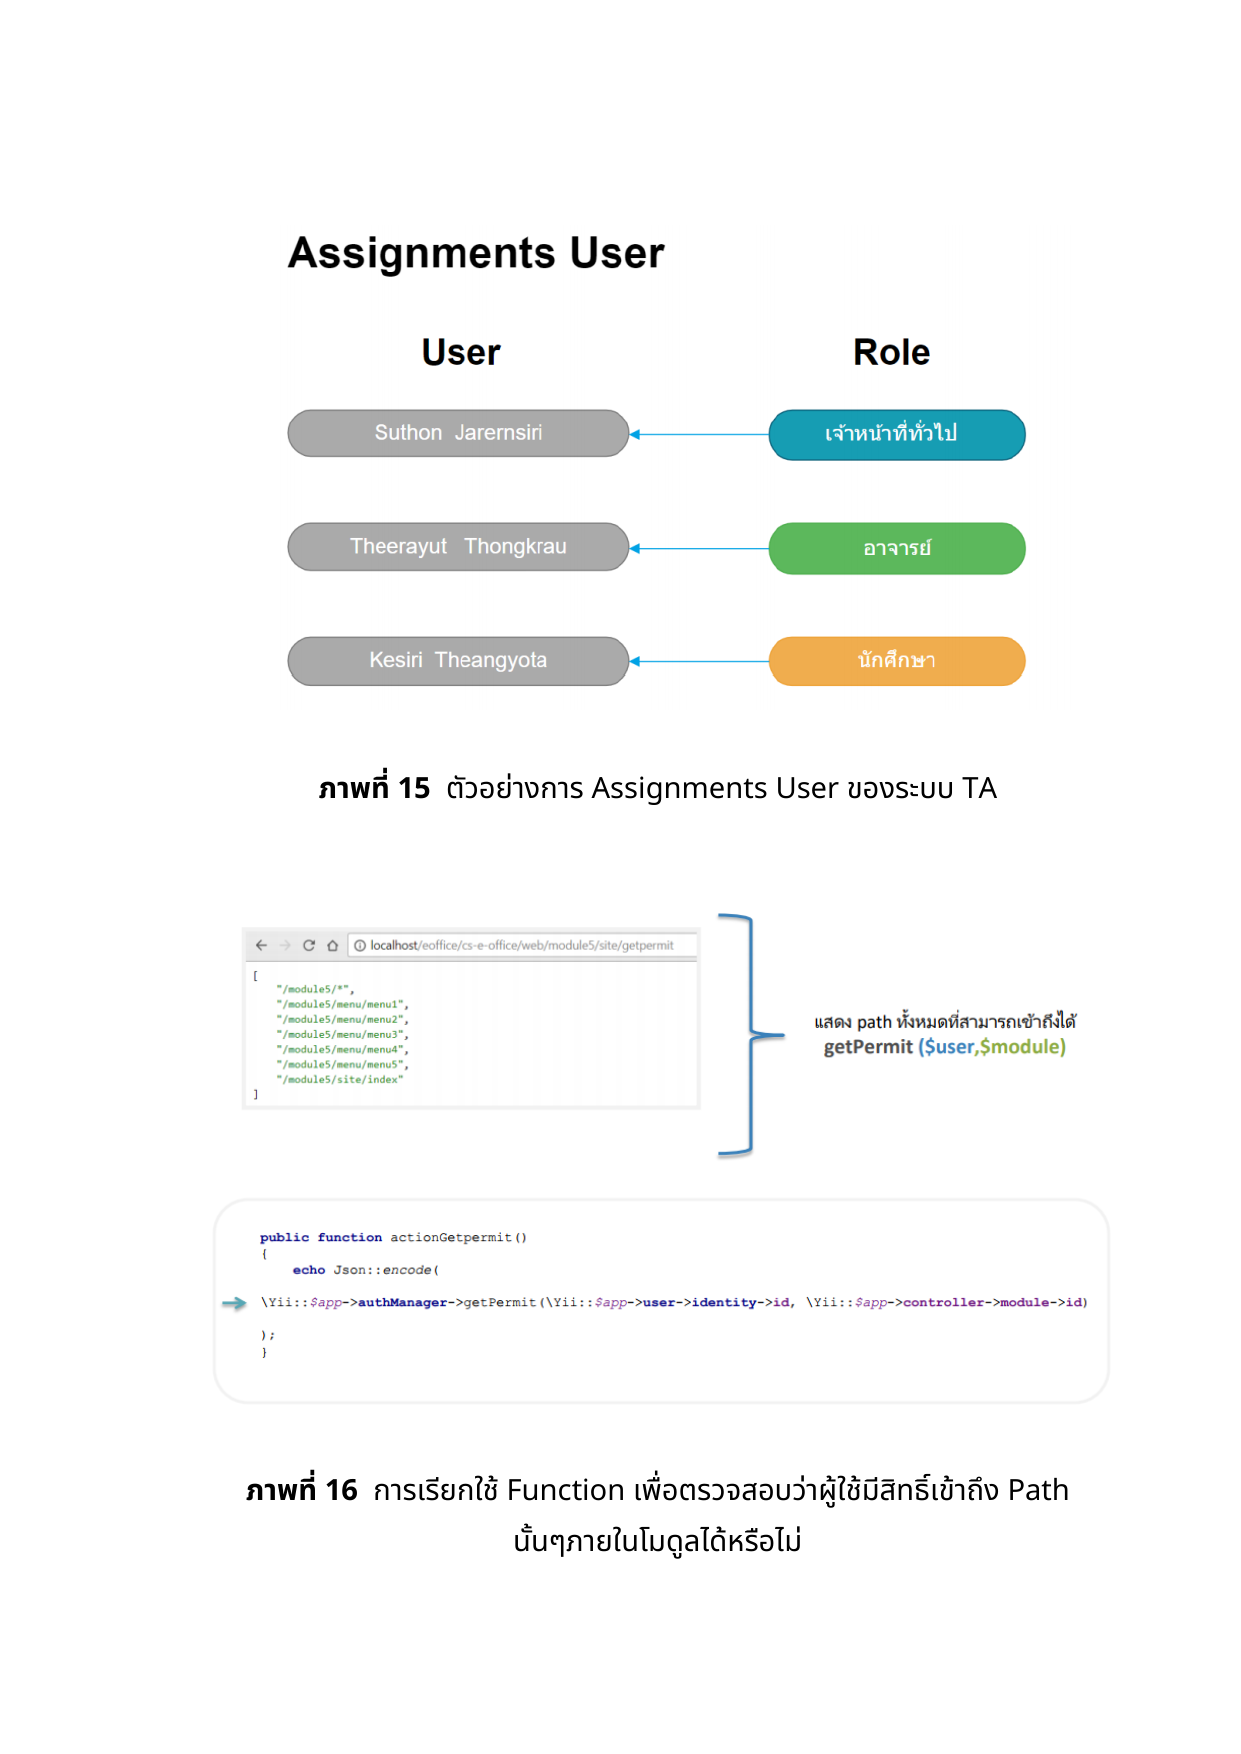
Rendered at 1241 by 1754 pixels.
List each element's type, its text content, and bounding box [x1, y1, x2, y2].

text ภาพที่ 15 ตัวอย่างการ Assignments User ของระบบ TA [225, 767, 1090, 811]
picture [195, 909, 1127, 1420]
picture [225, 225, 1091, 718]
text ภาพที่ 16 การเรียกใช้ Function เพื่อตรวจสอบว่าผู้ใช้มีสิทธิ์เข้าถึง Path นั้นๆภายในโมดูลได้หรือไม่ [225, 1470, 1090, 1564]
